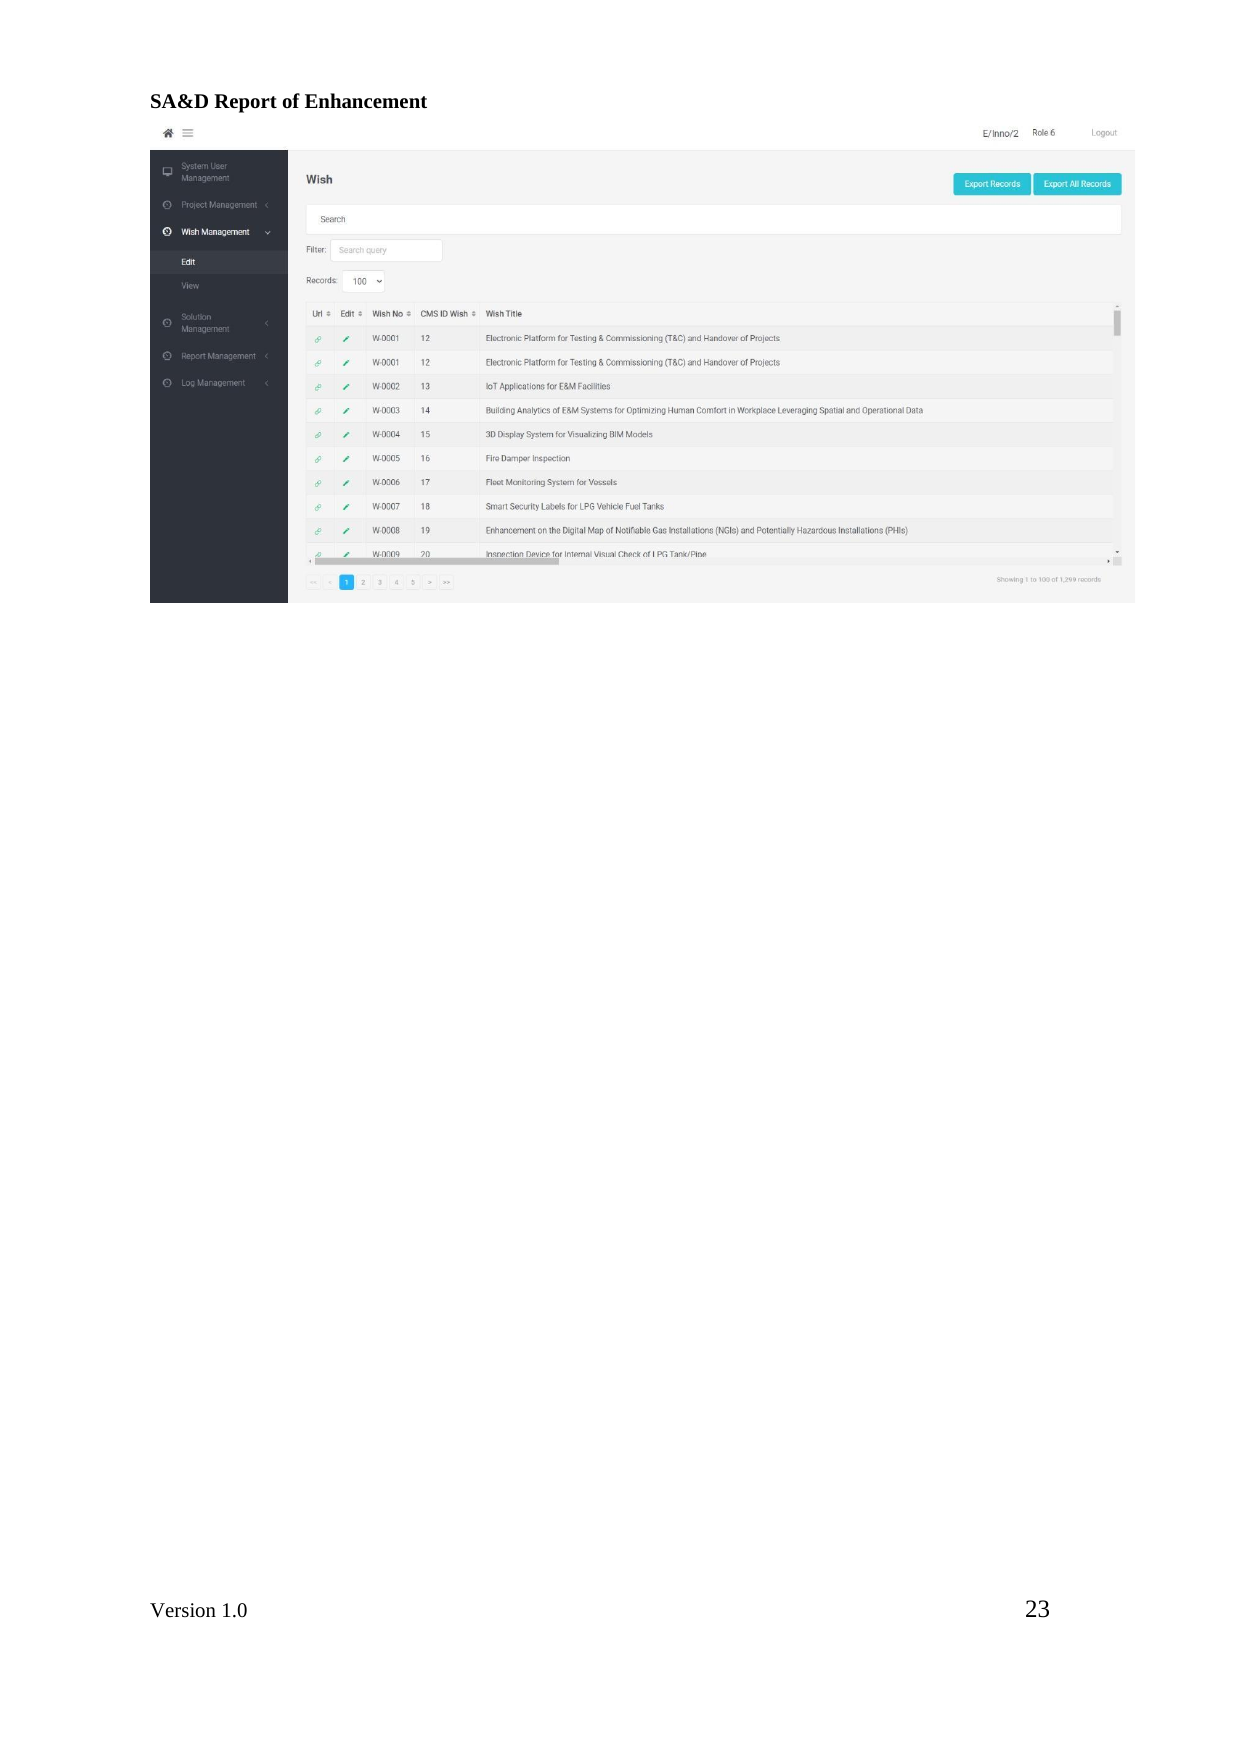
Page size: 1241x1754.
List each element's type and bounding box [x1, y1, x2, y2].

picture [150, 116, 1136, 603]
